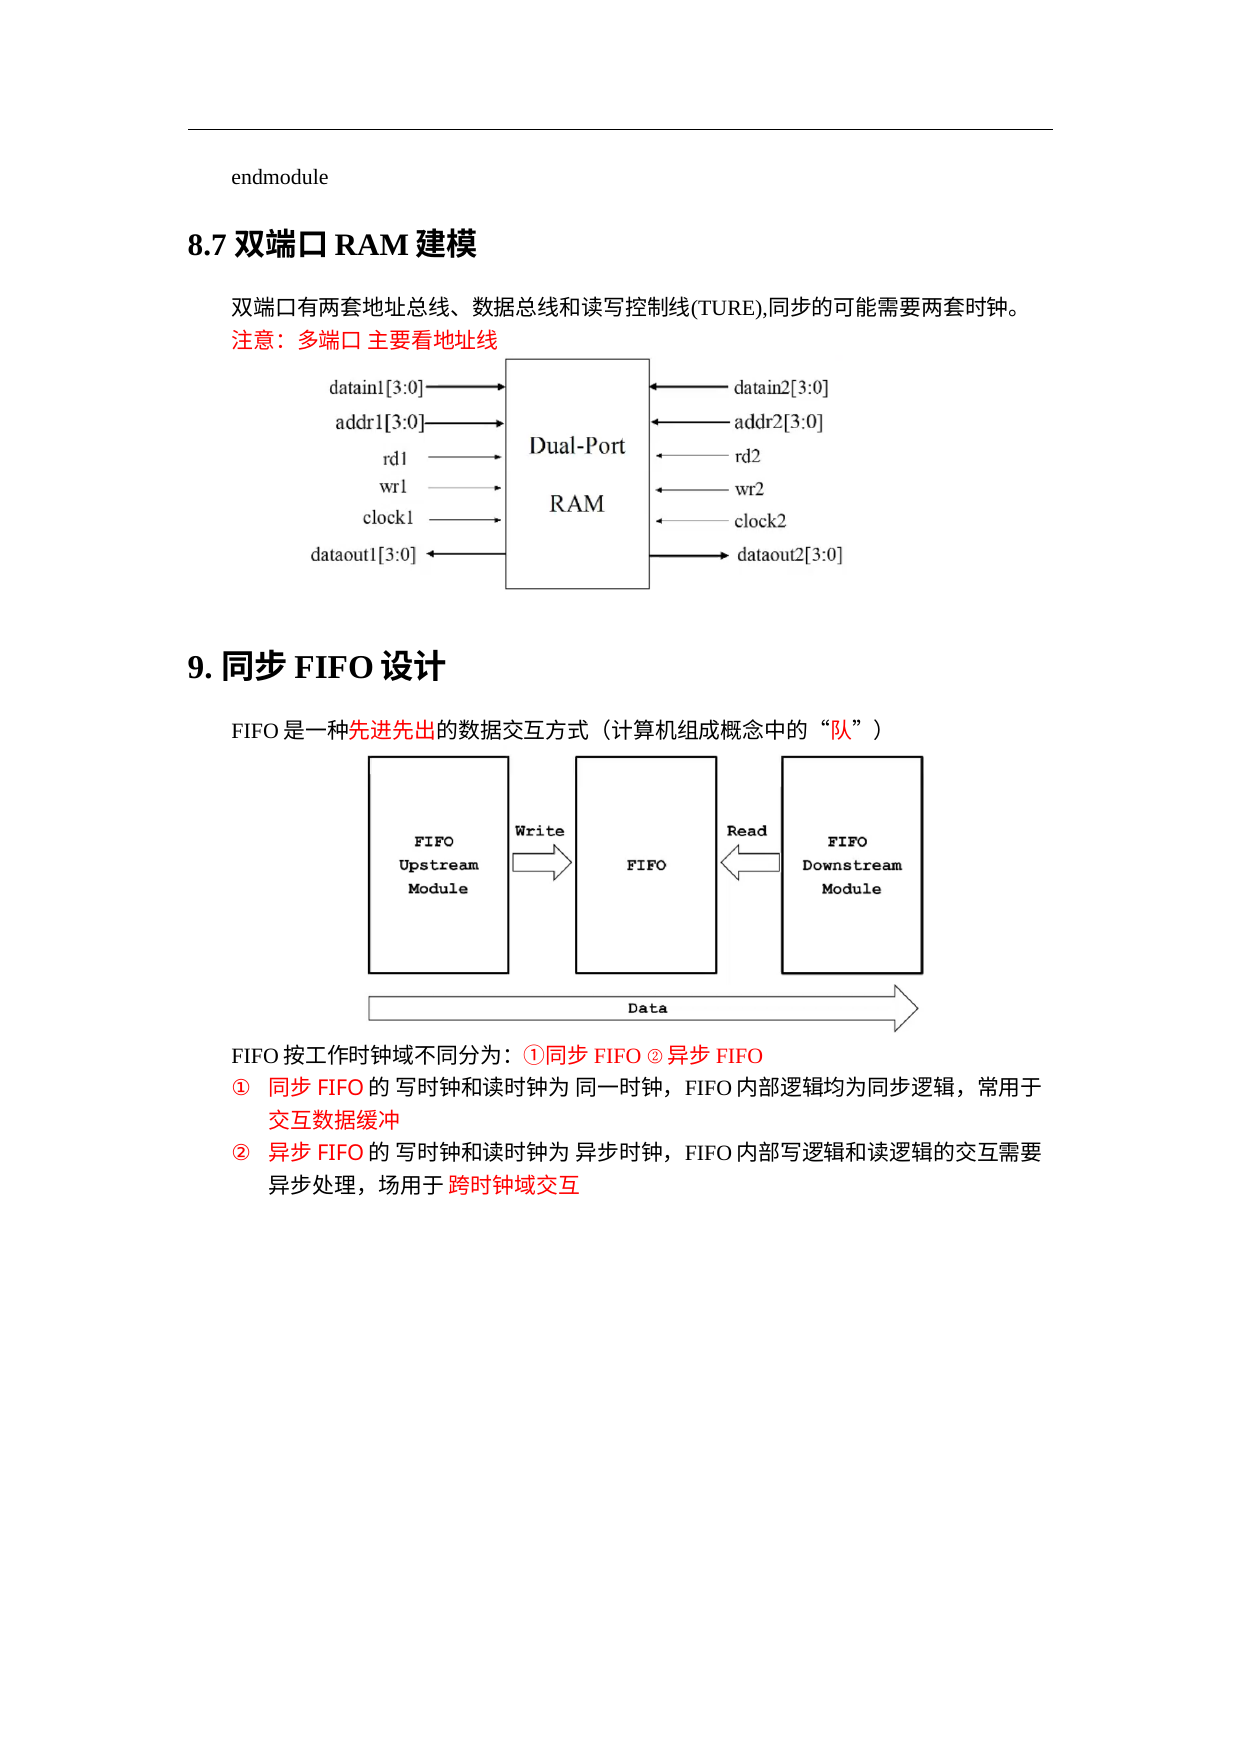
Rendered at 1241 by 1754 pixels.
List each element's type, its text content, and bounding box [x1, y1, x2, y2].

text 注意：多端口 主要看地址线 [187, 322, 1053, 355]
text FIFO是一种先进先出的数据交互方式（计算机组成概念中的“队”） [187, 712, 1053, 745]
picture [231, 355, 937, 594]
subtitle 9. 同步FIFO设计 [187, 631, 1053, 696]
list 异步FIFO的 写时钟和读时钟为 异步时钟，FIFO内部写逻辑和读逻辑的交互需要异步处理，场用于 跨时钟域交互 [231, 1135, 1053, 1200]
text 双端口有两套地址总线、数据总线和读写控制线(TURE),同步的可能需要两套时钟。 [187, 290, 1053, 322]
list 同步FIFO的 写时钟和读时钟为 同一时钟，FIFO内部逻辑均为同步逻辑，常用于 交互数据缓冲 [231, 1070, 1053, 1135]
picture [347, 745, 937, 1033]
subtitle 8.7 双端口RAM建模 [187, 209, 1053, 274]
text FIFO按工作时钟域不同分为：①同步FIFO ②异步FIFO [187, 1037, 1053, 1070]
text endmodule [187, 160, 1053, 192]
